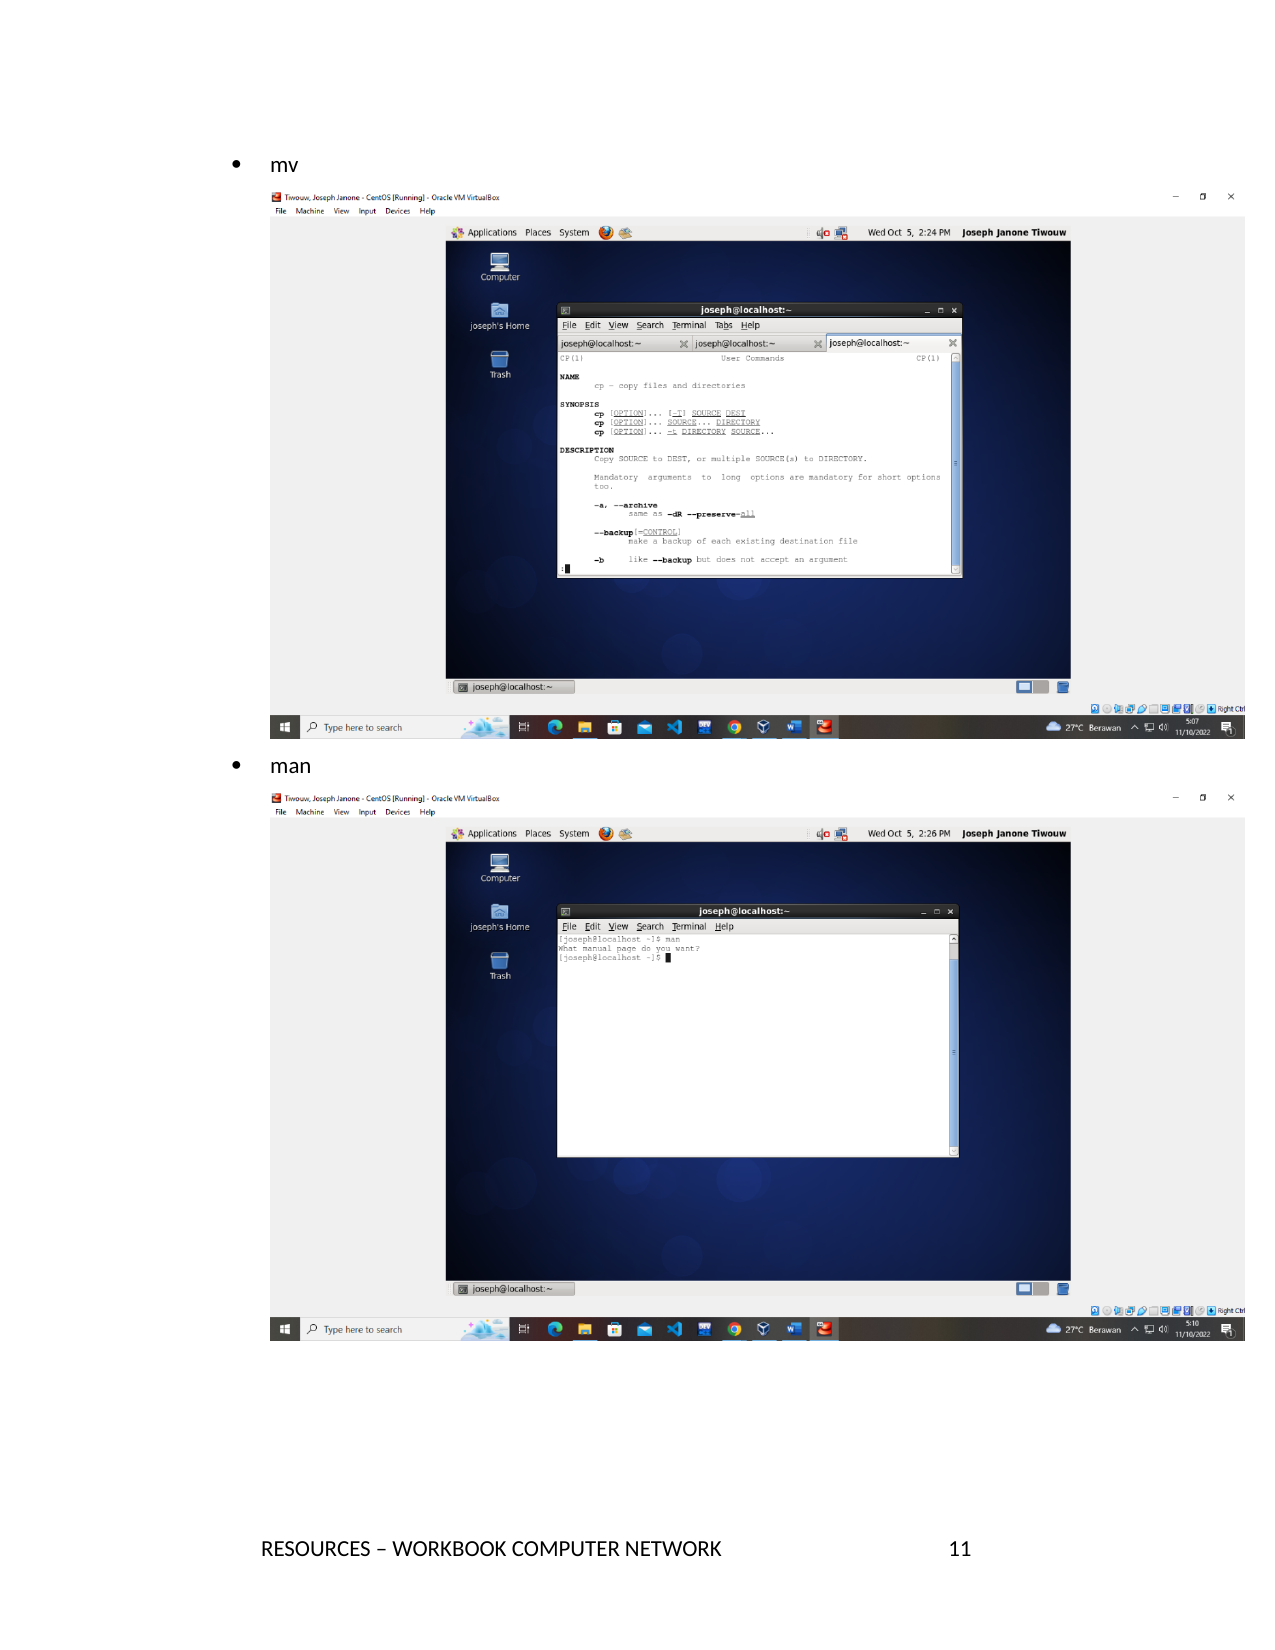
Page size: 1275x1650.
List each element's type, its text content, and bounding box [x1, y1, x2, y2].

picture [270, 190, 1245, 739]
picture [270, 792, 1245, 1341]
list mv [232, 150, 1117, 178]
list man [232, 751, 1117, 779]
